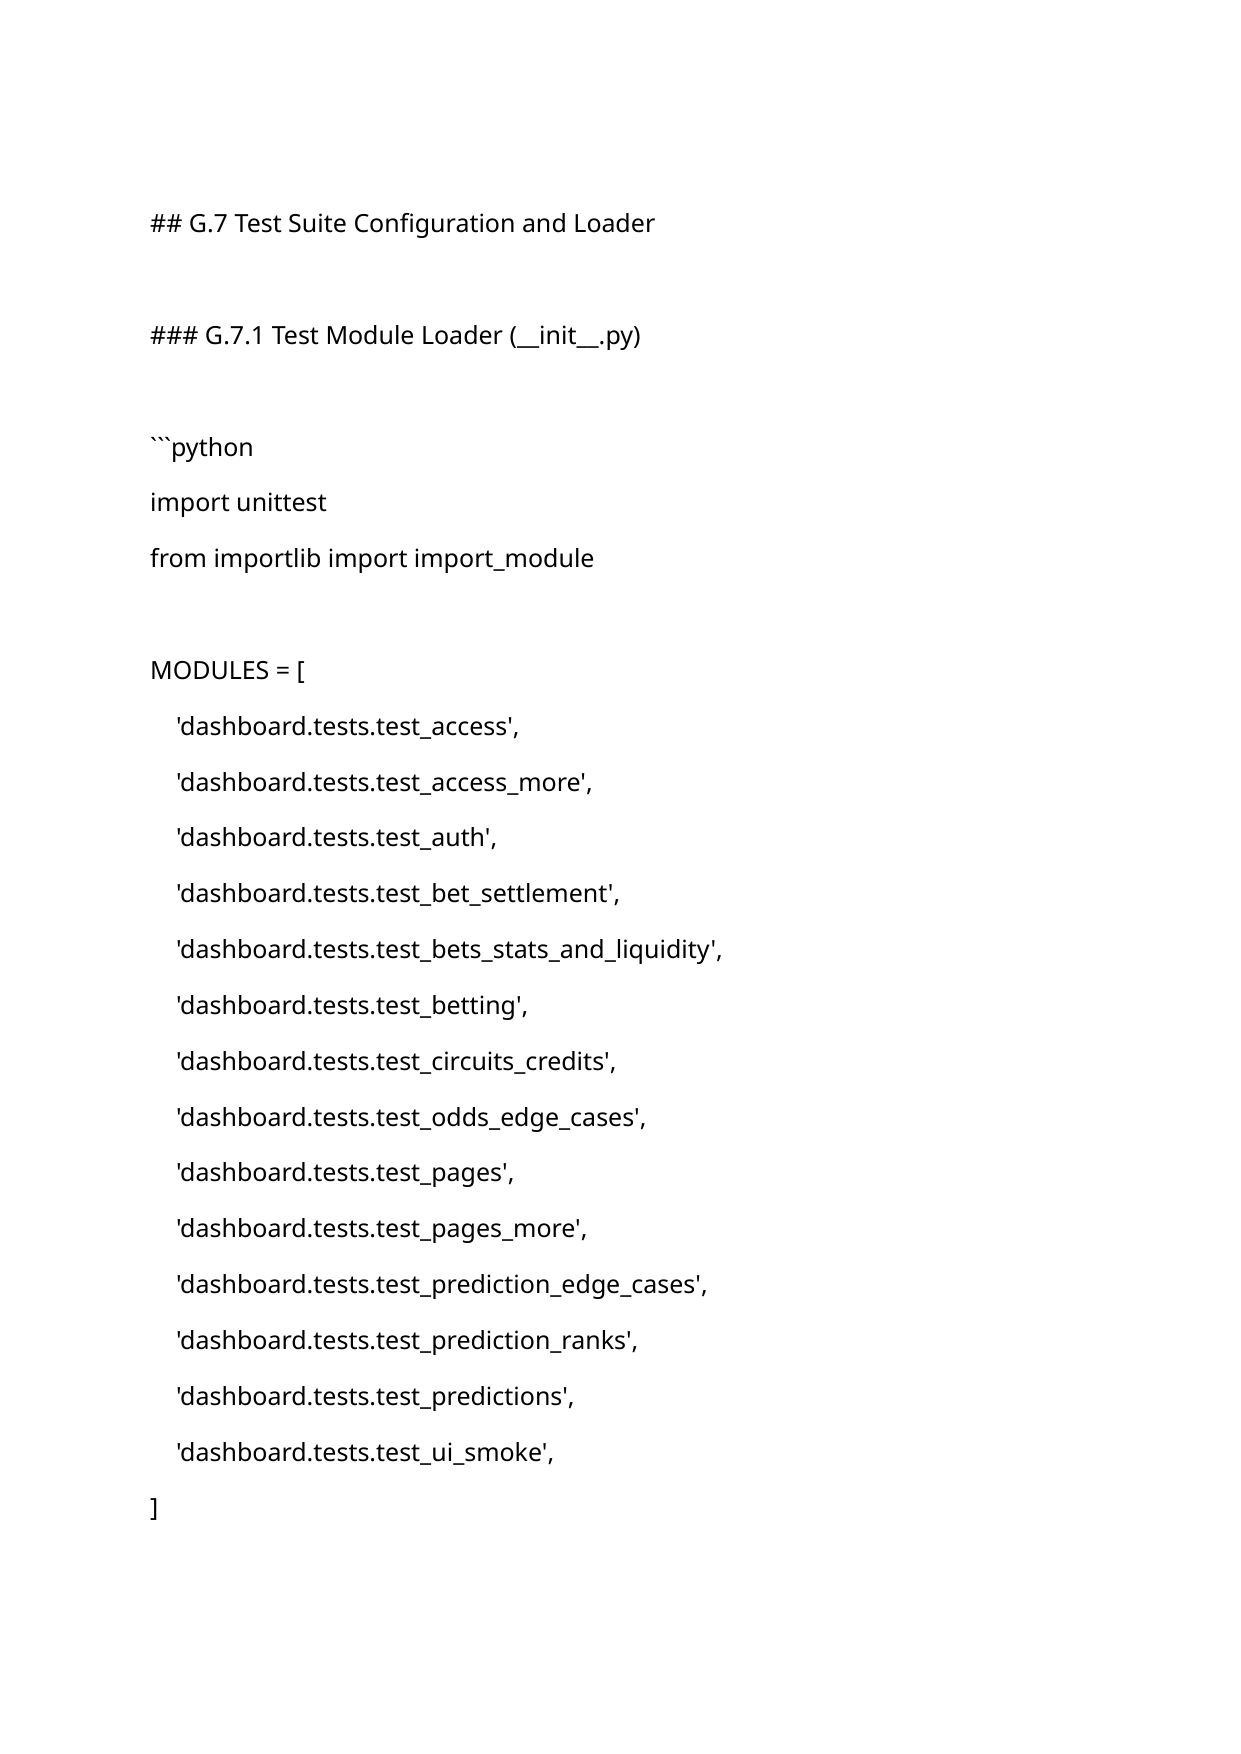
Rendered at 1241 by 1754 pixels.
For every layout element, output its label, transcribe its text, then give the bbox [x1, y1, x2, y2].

text 'dashboard.tests.test_access_more', [150, 764, 1090, 798]
text 'dashboard.tests.test_access', [150, 708, 1090, 742]
text 'dashboard.tests.test_prediction_ranks', [150, 1322, 1090, 1357]
text ] [150, 1490, 1090, 1524]
text 'dashboard.tests.test_bets_stats_and_liquidity', [150, 932, 1090, 966]
text 'dashboard.tests.test_predictions', [150, 1378, 1090, 1412]
text 'dashboard.tests.test_betting', [150, 987, 1090, 1022]
text 'dashboard.tests.test_prediction_edge_cases', [150, 1267, 1090, 1301]
text MODULES = [ [150, 652, 1090, 687]
text ### G.7.1 Test Module Loader (__init__.py) [150, 317, 1090, 352]
text 'dashboard.tests.test_pages_more', [150, 1211, 1090, 1245]
text 'dashboard.tests.test_auth', [150, 820, 1090, 854]
text from importlib import import_module [150, 541, 1090, 575]
text 'dashboard.tests.test_pages', [150, 1155, 1090, 1189]
text 'dashboard.tests.test_ui_smoke', [150, 1434, 1090, 1468]
text 'dashboard.tests.test_circuits_credits', [150, 1043, 1090, 1077]
text ```python [150, 429, 1090, 463]
text ## G.7 Test Suite Configuration and Loader [150, 206, 1090, 240]
text 'dashboard.tests.test_odds_edge_cases', [150, 1099, 1090, 1133]
text 'dashboard.tests.test_bet_settlement', [150, 876, 1090, 910]
text import unittest [150, 485, 1090, 519]
